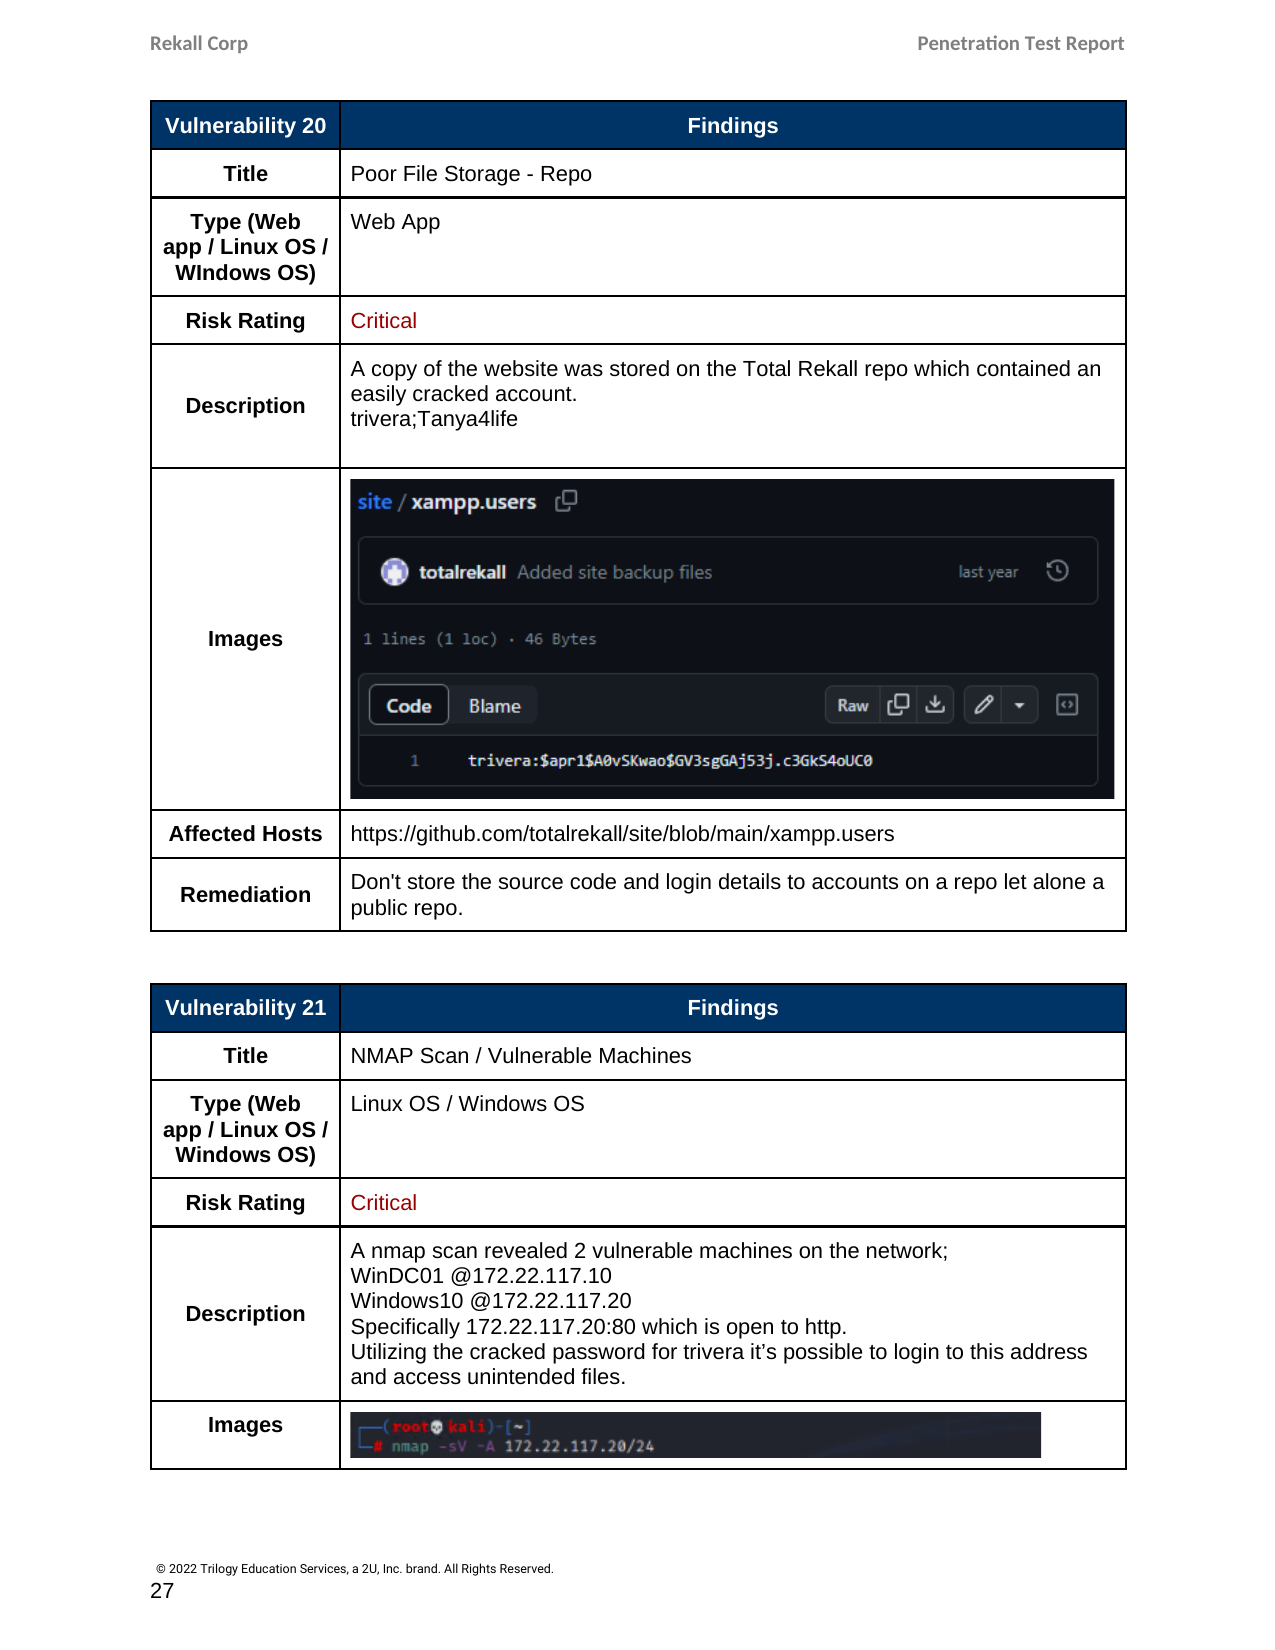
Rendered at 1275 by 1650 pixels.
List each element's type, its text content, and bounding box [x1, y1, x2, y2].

table_cell Images [152, 1402, 339, 1468]
table_cell Don't store the source code and login details to accounts on a repo let alone a public repo. [341, 859, 1125, 930]
table_cell Images [152, 469, 339, 808]
table_cell Poor File Storage - Repo [341, 150, 1125, 196]
picture [350, 479, 1115, 799]
table_header Vulnerability 20 [152, 102, 339, 148]
table_cell Web App [341, 199, 1125, 295]
table_cell Risk Rating [152, 297, 339, 343]
table_cell Critical [341, 1179, 1125, 1225]
table_cell Affected Hosts [152, 811, 339, 857]
table_cell https://github.com/totalrekall/site/blob/main/xampp.users [341, 811, 1125, 857]
table_cell Type (Web app / Linux OS / Windows OS) [152, 1081, 339, 1177]
table_cell Title [152, 1033, 339, 1079]
table_cell NMAP Scan / Vulnerable Machines [341, 1033, 1125, 1079]
table_cell Title [152, 150, 339, 196]
table_cell A copy of the website was stored on the Total Rekall repo which contained an easily cracked account. trivera;Tanya4life [341, 345, 1125, 467]
table_cell A nmap scan revealed 2 vulnerable machines on the network; WinDC01 @172.22.117.10 Windows10 @172.22.117.20 Specifically 172.22.117.20:80 which is open to http. Utilizing the cracked password for trivera it’s possible to login to this address and access unintended files. [341, 1228, 1125, 1399]
table_cell Critical [341, 297, 1125, 343]
table_cell Description [152, 345, 339, 467]
table_cell Remediation [152, 859, 339, 930]
table_cell Type (Web app / Linux OS / WIndows OS) [152, 199, 339, 295]
table_cell [341, 1402, 1125, 1468]
table_header Findings [341, 985, 1125, 1031]
table_cell Description [152, 1228, 339, 1399]
table_header Findings [341, 102, 1125, 148]
table_cell Risk Rating [152, 1179, 339, 1225]
table_cell Linux OS / Windows OS [341, 1081, 1125, 1177]
picture [350, 1412, 1042, 1458]
table_header Vulnerability 21 [152, 985, 339, 1031]
table_cell [341, 469, 1125, 808]
